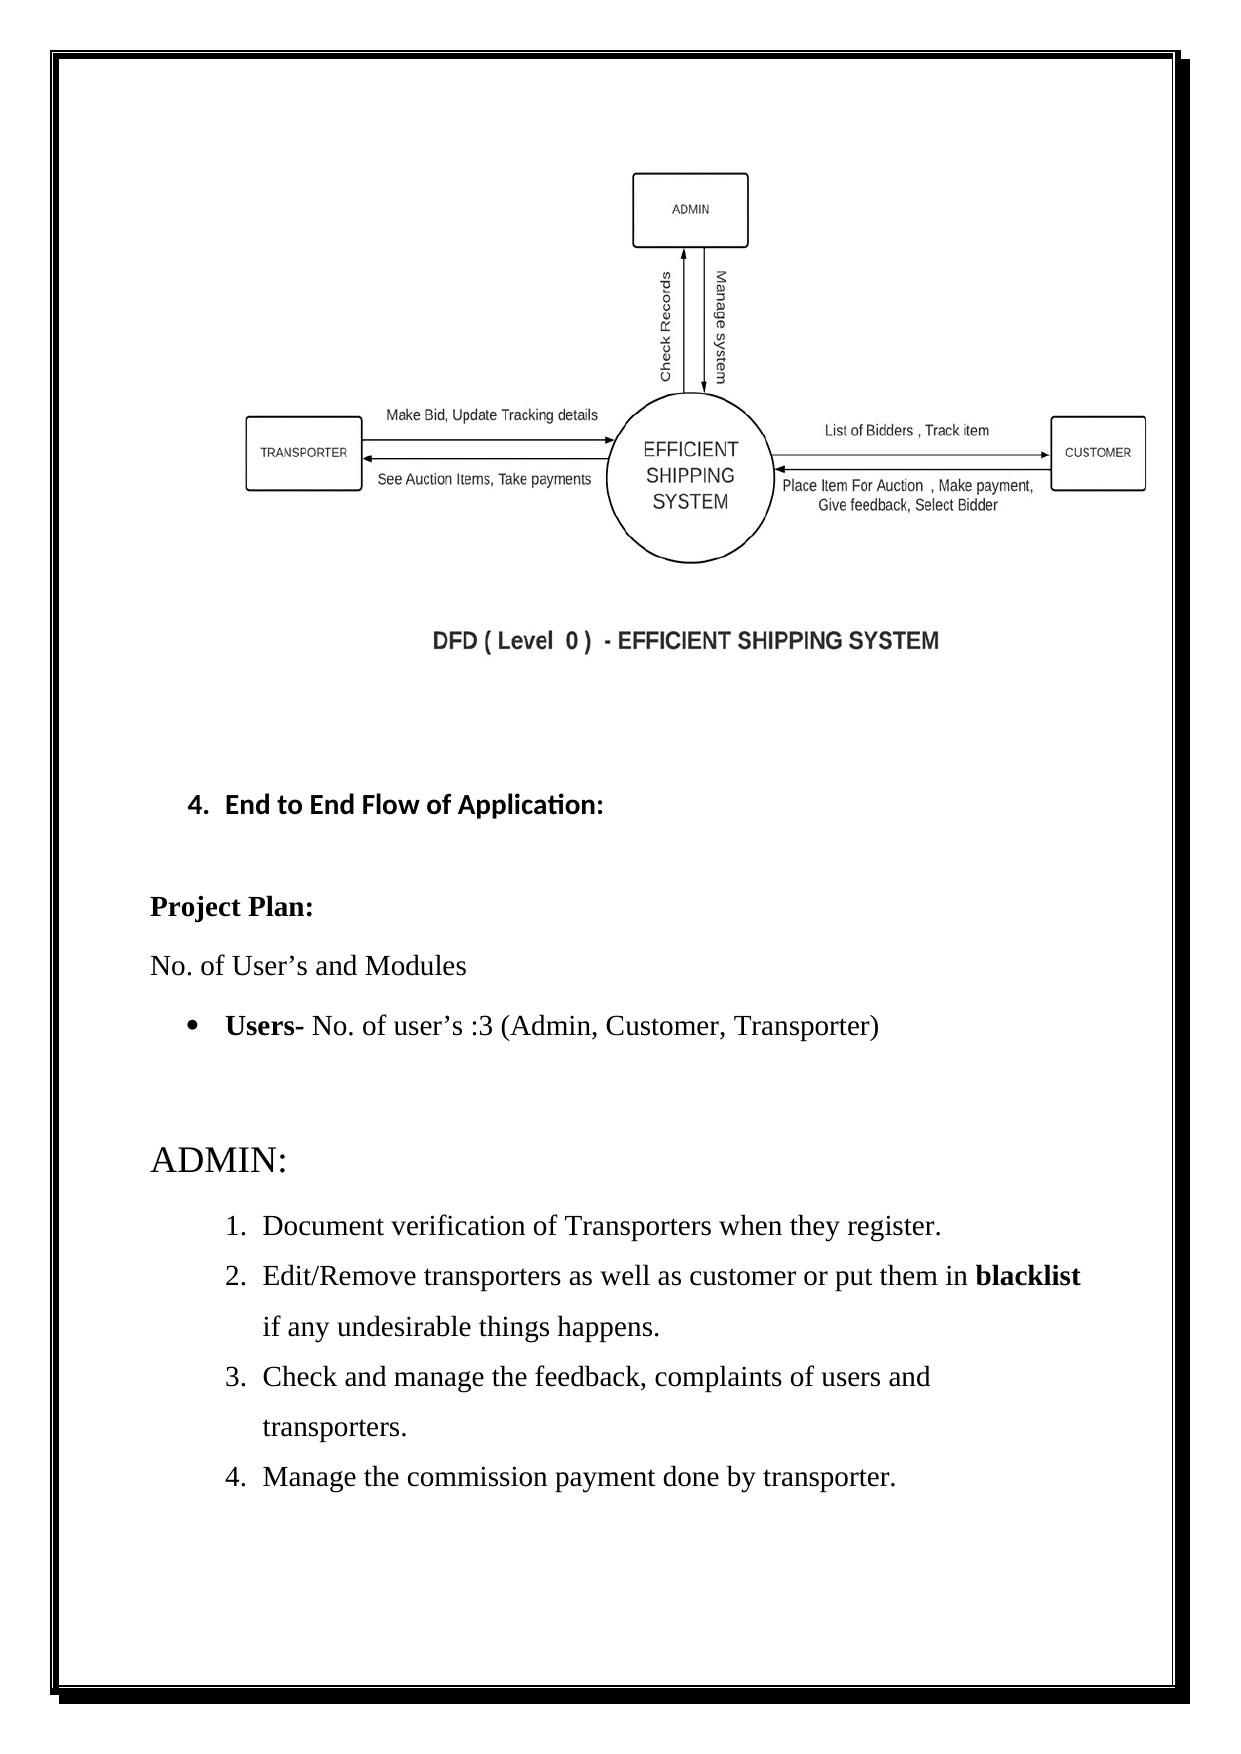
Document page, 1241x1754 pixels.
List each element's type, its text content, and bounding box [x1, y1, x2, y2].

list Users- No. of user’s :3 (Admin, Customer, Transporter) [187, 1008, 1081, 1041]
picture [225, 150, 1166, 700]
list Check and manage the feedback, complaints of users and transporters. [225, 1359, 1081, 1443]
text No. of User’s and Modules [150, 948, 1081, 982]
text Project Plan: [150, 889, 1081, 922]
list End to End Flow of Application: [187, 786, 1081, 822]
list Edit/Remove transporters as well as customer or put them in blacklist if any undesirable things happens. [225, 1258, 1081, 1342]
text ADMIN: [150, 1138, 1081, 1181]
list Manage the commission payment done by transporter. [225, 1459, 1081, 1493]
list Document verification of Transporters when they register. [225, 1208, 1081, 1242]
